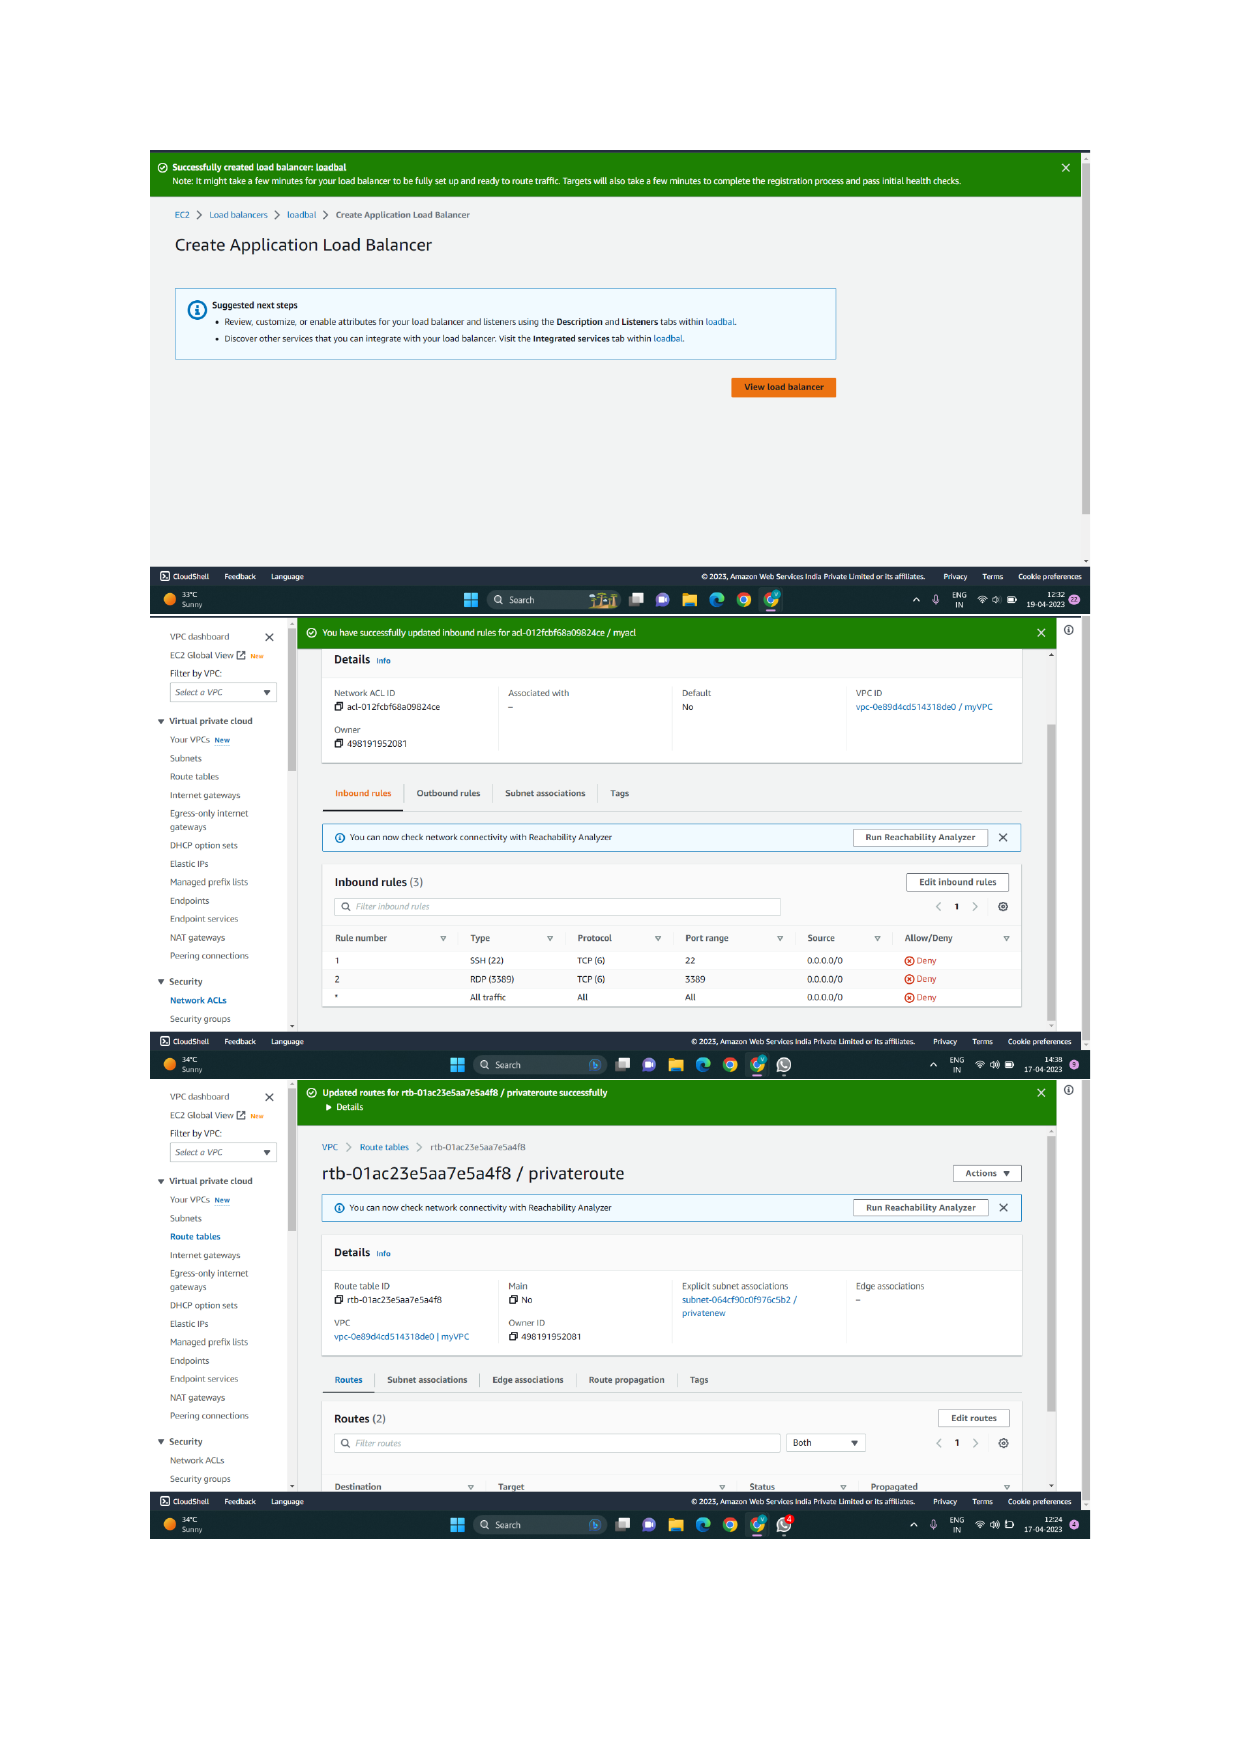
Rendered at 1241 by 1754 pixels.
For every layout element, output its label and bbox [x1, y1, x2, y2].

picture [150, 616, 1091, 1079]
picture [150, 1080, 1091, 1539]
picture [150, 150, 1091, 614]
